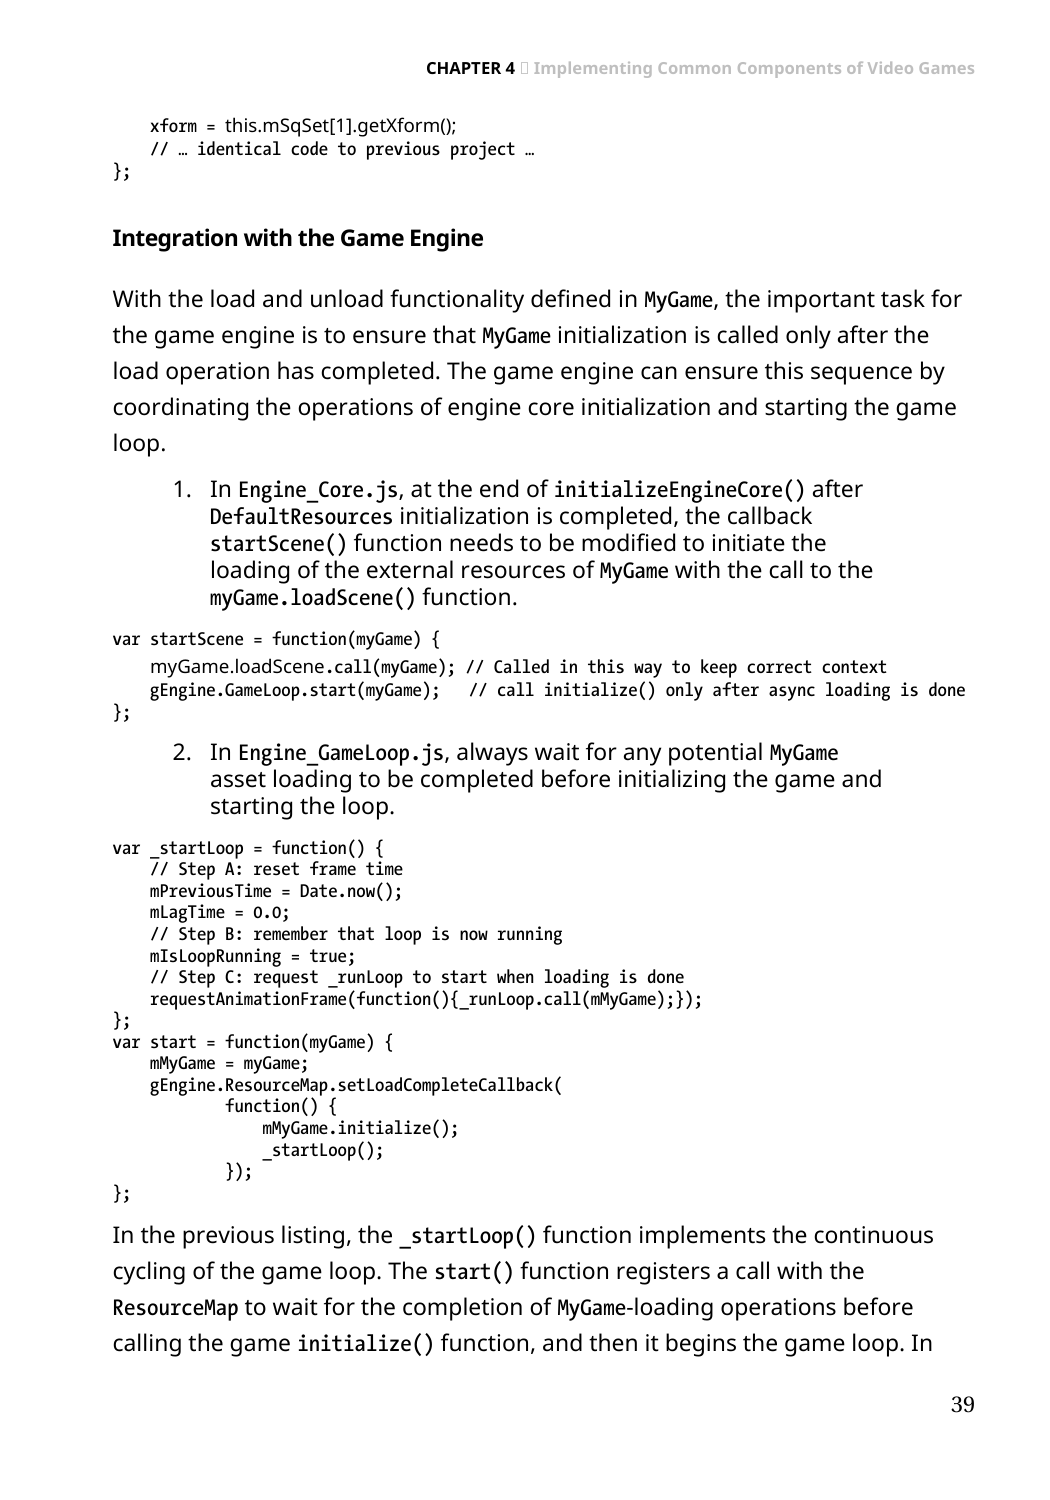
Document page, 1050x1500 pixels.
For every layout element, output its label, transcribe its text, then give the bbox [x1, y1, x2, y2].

text _startLoop(); [112, 1142, 975, 1161]
list In Engine_Core.js, at the end of initializeEngineCore() after DefaultResources initialization is completed, the callback startScene() function needs to be modified to initiate the loading of the external resources of MyGame with the call to the myGame.loadScene() function. [172, 476, 885, 611]
text gEngine.ResourceMap.setLoadCompleteCallback( [112, 1077, 975, 1096]
text // … identical code to previous project … [112, 142, 975, 161]
text gEngine.GameLoop.start(myGame); // call initialize() only after async loading is done [112, 683, 975, 701]
text mLagTime = 0.0; [112, 905, 975, 924]
text }; [112, 704, 975, 723]
text requestAnimationFrame(function(){_runLoop.call(mMyGame);}); [112, 991, 975, 1010]
text // Step B: remember that loop is now running [112, 927, 975, 945]
text function() { [112, 1099, 975, 1118]
text myGame.loadScene.call(myGame); // Called in this way to keep correct context [112, 653, 975, 679]
text With the load and unload functionality defined in MyGame, the important task for the game engine is to ensure that MyGame initialization is called only after the load operation has completed. The game engine can ensure this sequence by coordinating the operations of engine core initialization and starting the game loop. [112, 283, 975, 458]
text }; [112, 163, 975, 182]
list In Engine_GameLoop.js, always wait for any potential MyGame asset loading to be completed before initializing the game and starting the loop. [172, 738, 885, 819]
text }; [112, 1013, 975, 1032]
text }; [112, 1185, 975, 1204]
text // Step A: reset frame time [112, 862, 975, 881]
text }); [112, 1164, 975, 1182]
text var start = function(myGame) { [112, 1034, 975, 1053]
text // Step C: request _runLoop to start when loading is done [112, 970, 975, 988]
text var startScene = function(myGame) { [112, 632, 975, 651]
text var _startLoop = function() { [112, 840, 975, 859]
text mPreviousTime = Date.now(); [112, 883, 975, 902]
text mIsLoopRunning = true; [112, 948, 975, 967]
text mMyGame = myGame; [112, 1056, 975, 1075]
text mMyGame.initialize(); [112, 1121, 975, 1139]
text xform = this.mSqSet[1].getXform(); [112, 112, 975, 138]
subtitle Integration with the Game Engine [112, 222, 975, 254]
